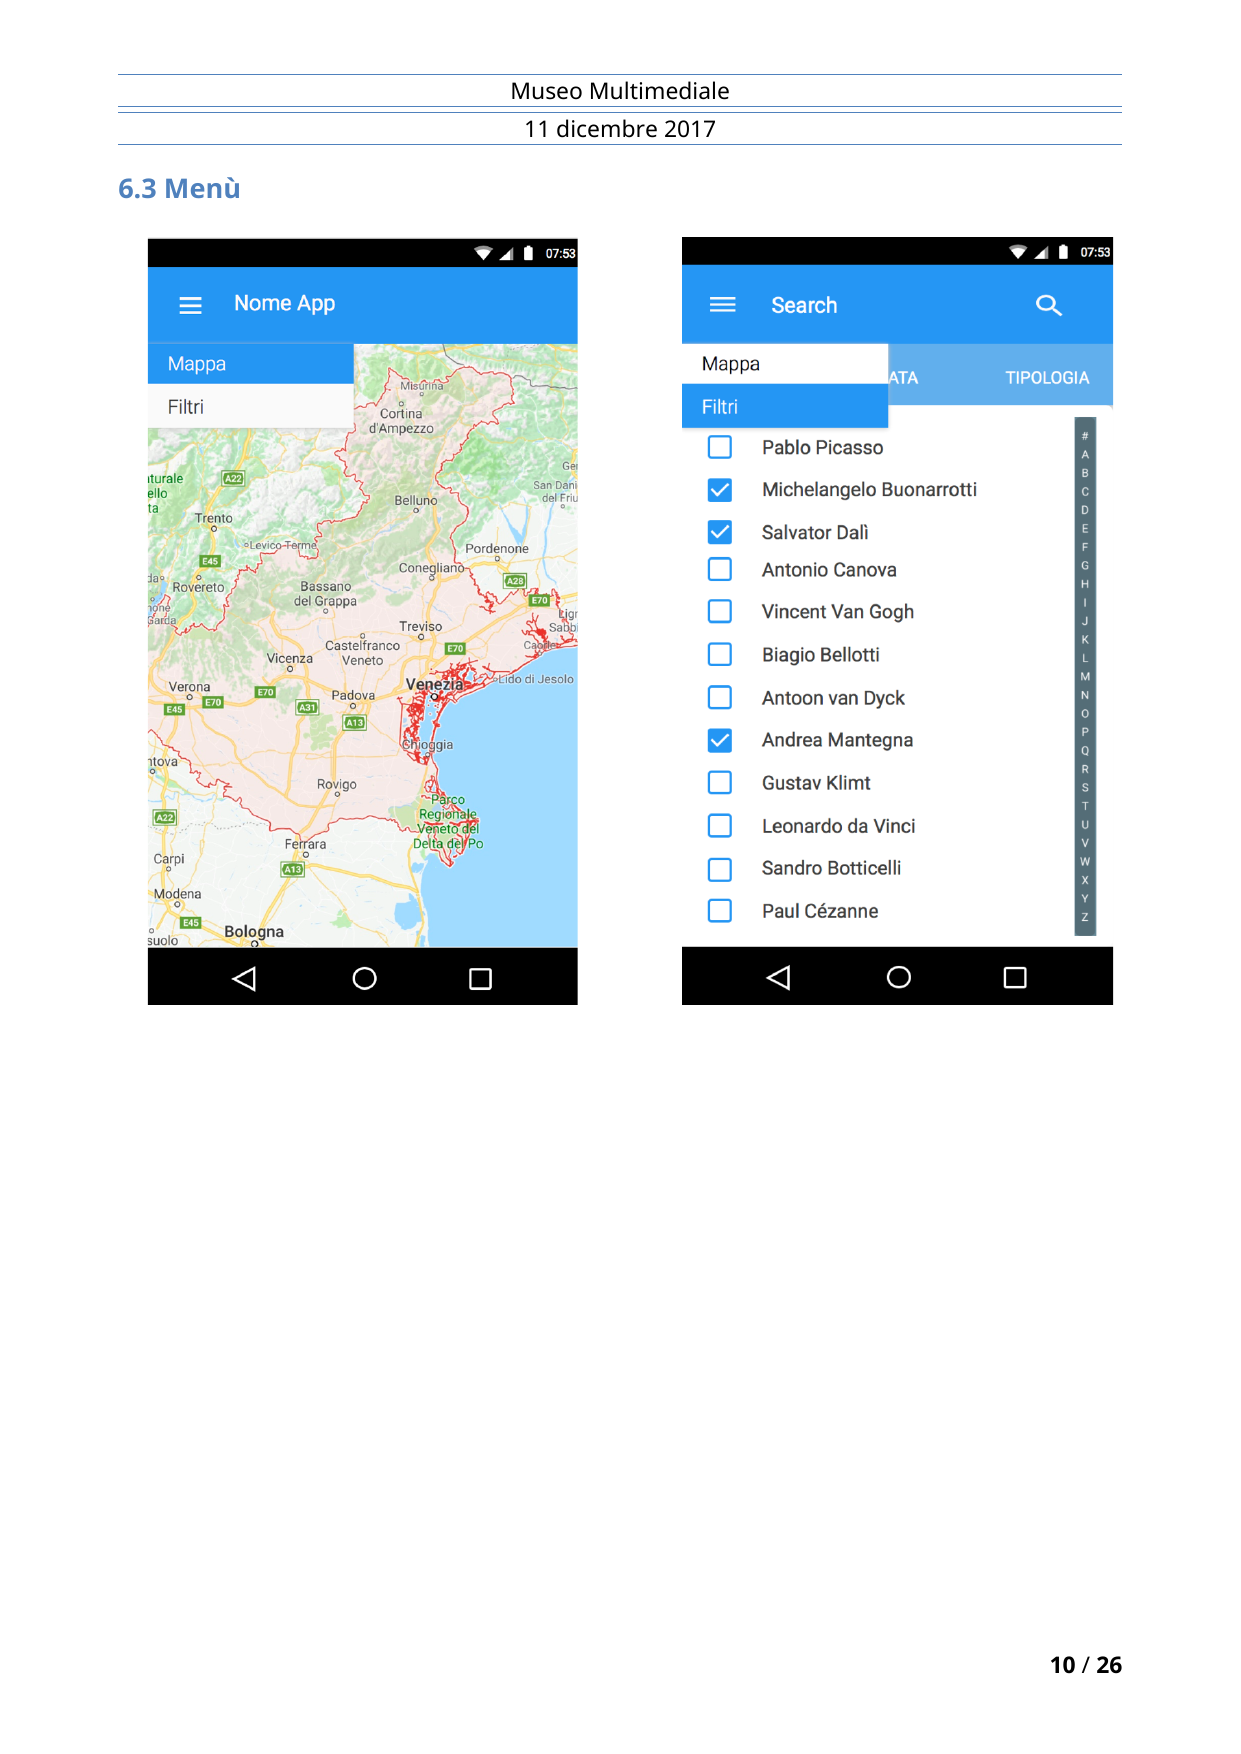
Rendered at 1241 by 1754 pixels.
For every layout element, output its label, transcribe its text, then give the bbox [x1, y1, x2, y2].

subtitle 6.3 Menù [118, 170, 1122, 207]
picture [147, 237, 578, 1005]
picture [682, 237, 1114, 1005]
